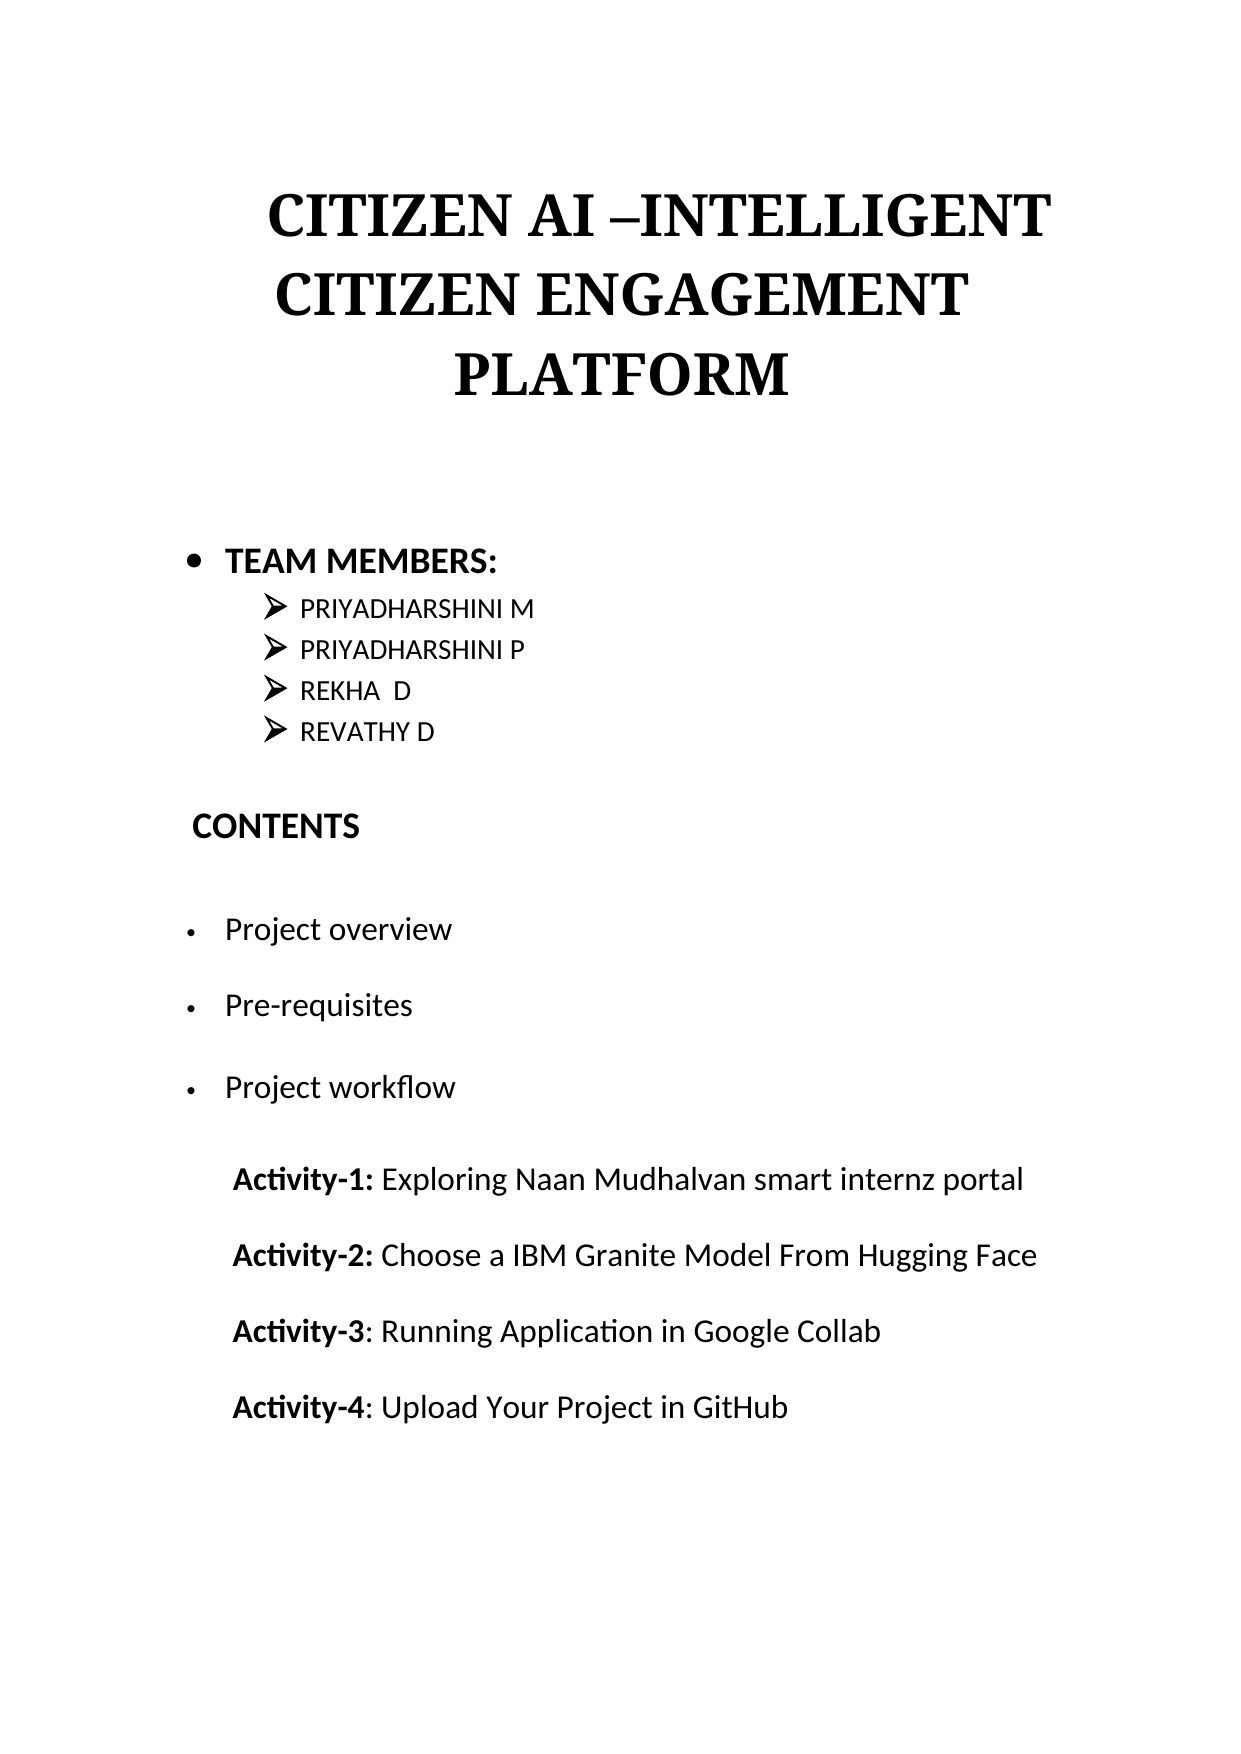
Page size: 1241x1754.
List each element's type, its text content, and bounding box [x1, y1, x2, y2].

list PRIYADHARSHINI M [262, 590, 1093, 626]
list Pre-requisites [187, 984, 1093, 1024]
text Activity-1: Exploring Naan Mudhalvan smart internz portal [150, 1158, 1093, 1198]
text Activity-4: Upload Your Project in GitHub [150, 1386, 1093, 1426]
list PRIYADHARSHINI P [262, 631, 1093, 666]
text CITIZEN AI –INTELLIGENT CITIZEN ENGAGEMENT PLATFORM [150, 174, 1093, 412]
list TEAM MEMBERS: [187, 537, 1093, 583]
text Activity-3: Running Application in Google Collab [150, 1310, 1093, 1350]
list Project workflow [187, 1066, 1093, 1106]
text CONTENTS [150, 802, 1093, 848]
list REKHA D [262, 672, 1093, 707]
list REVATHY D [262, 713, 1093, 748]
list Project overview [187, 908, 1093, 949]
text Activity-2: Choose a IBM Granite Model From Hugging Face [150, 1234, 1093, 1274]
